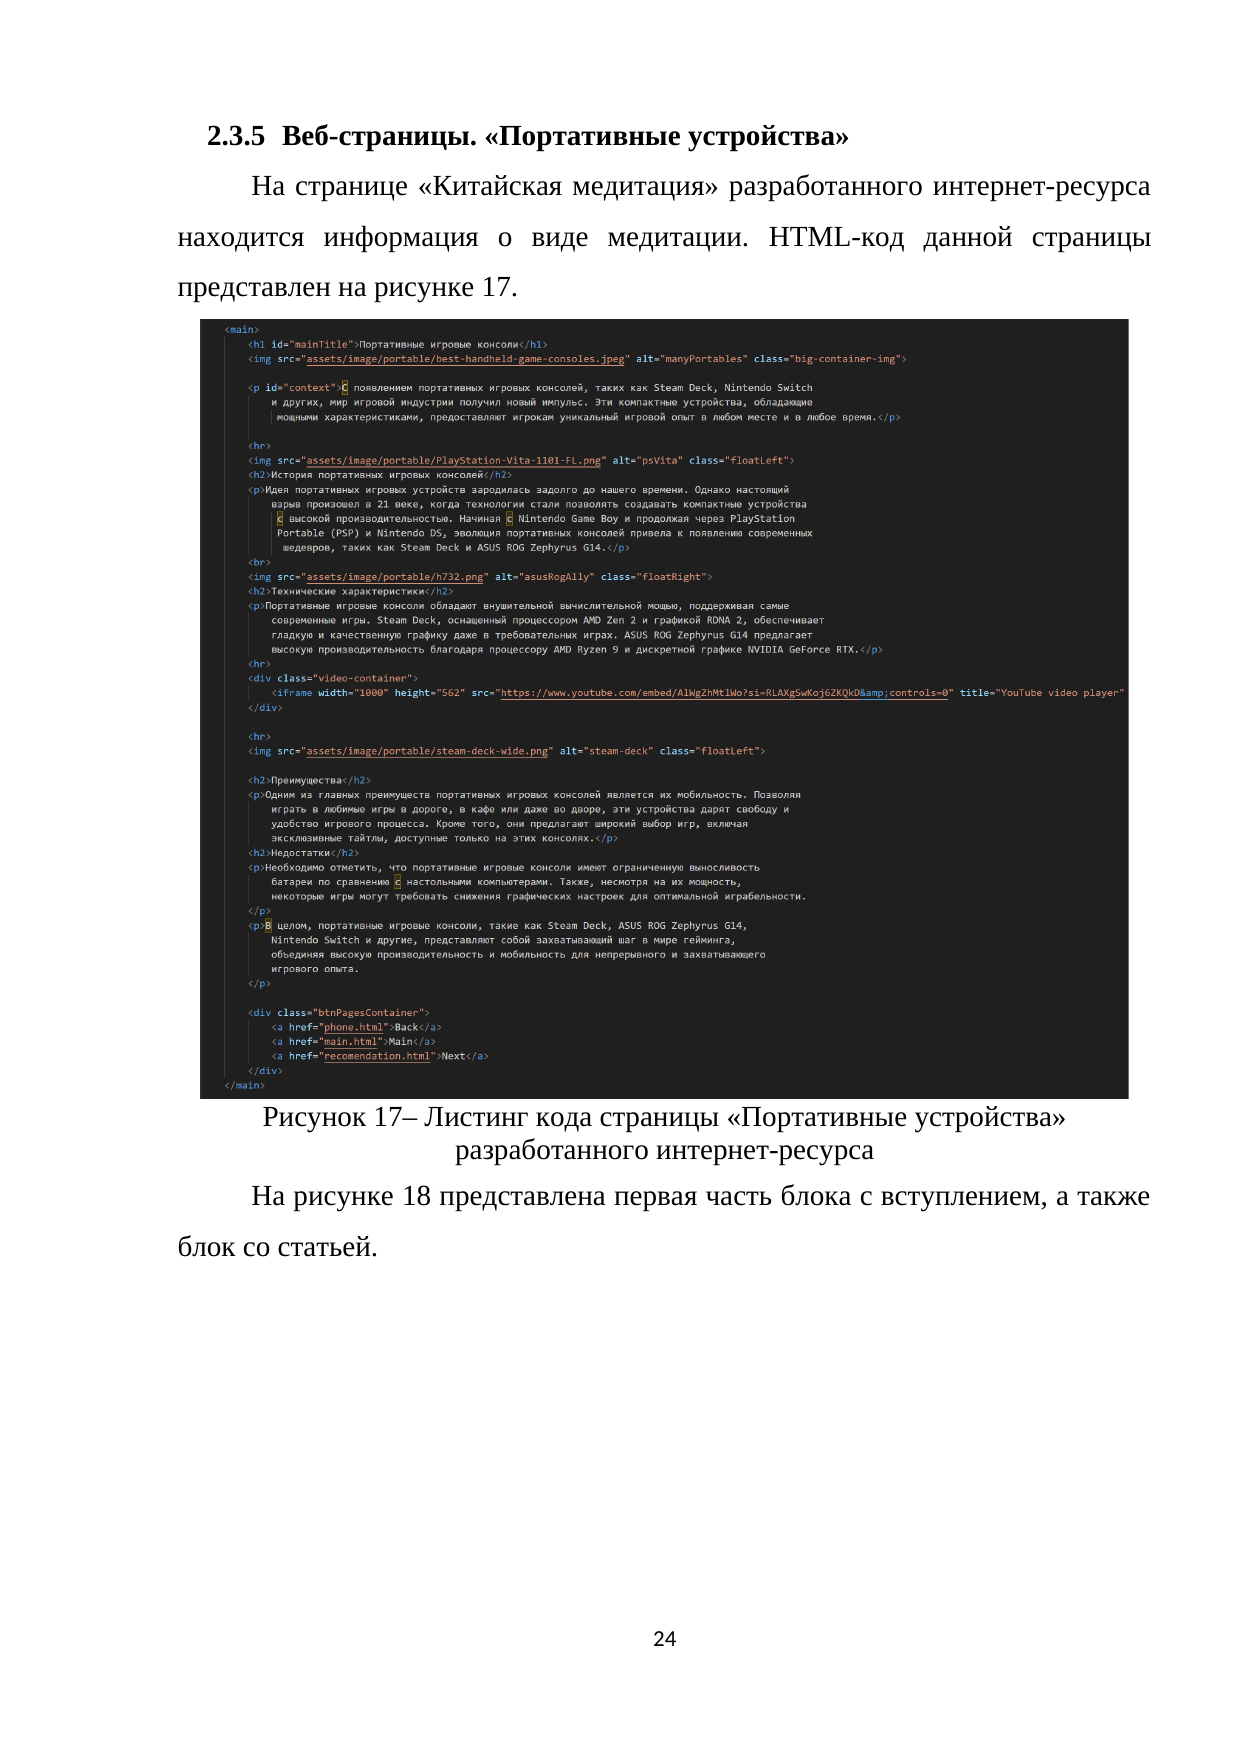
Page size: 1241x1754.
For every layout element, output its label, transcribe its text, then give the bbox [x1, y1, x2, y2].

text На рисунке 18 представлена первая часть блока с вступлением, а также блок со статьей. [177, 1178, 1152, 1262]
list Веб-страницы. «Портативные устройства» [207, 118, 1152, 152]
picture [200, 319, 1129, 1099]
text Рисунок 17– Листинг кода страницы «Портативные устройства» разработанного интернет-ресурса [177, 1099, 1152, 1166]
text На странице «Китайская медитация» разработанного интернет-ресурса находится информация о виде медитации. HTML-код данной страницы представлен на рисунке 17. [177, 168, 1152, 303]
